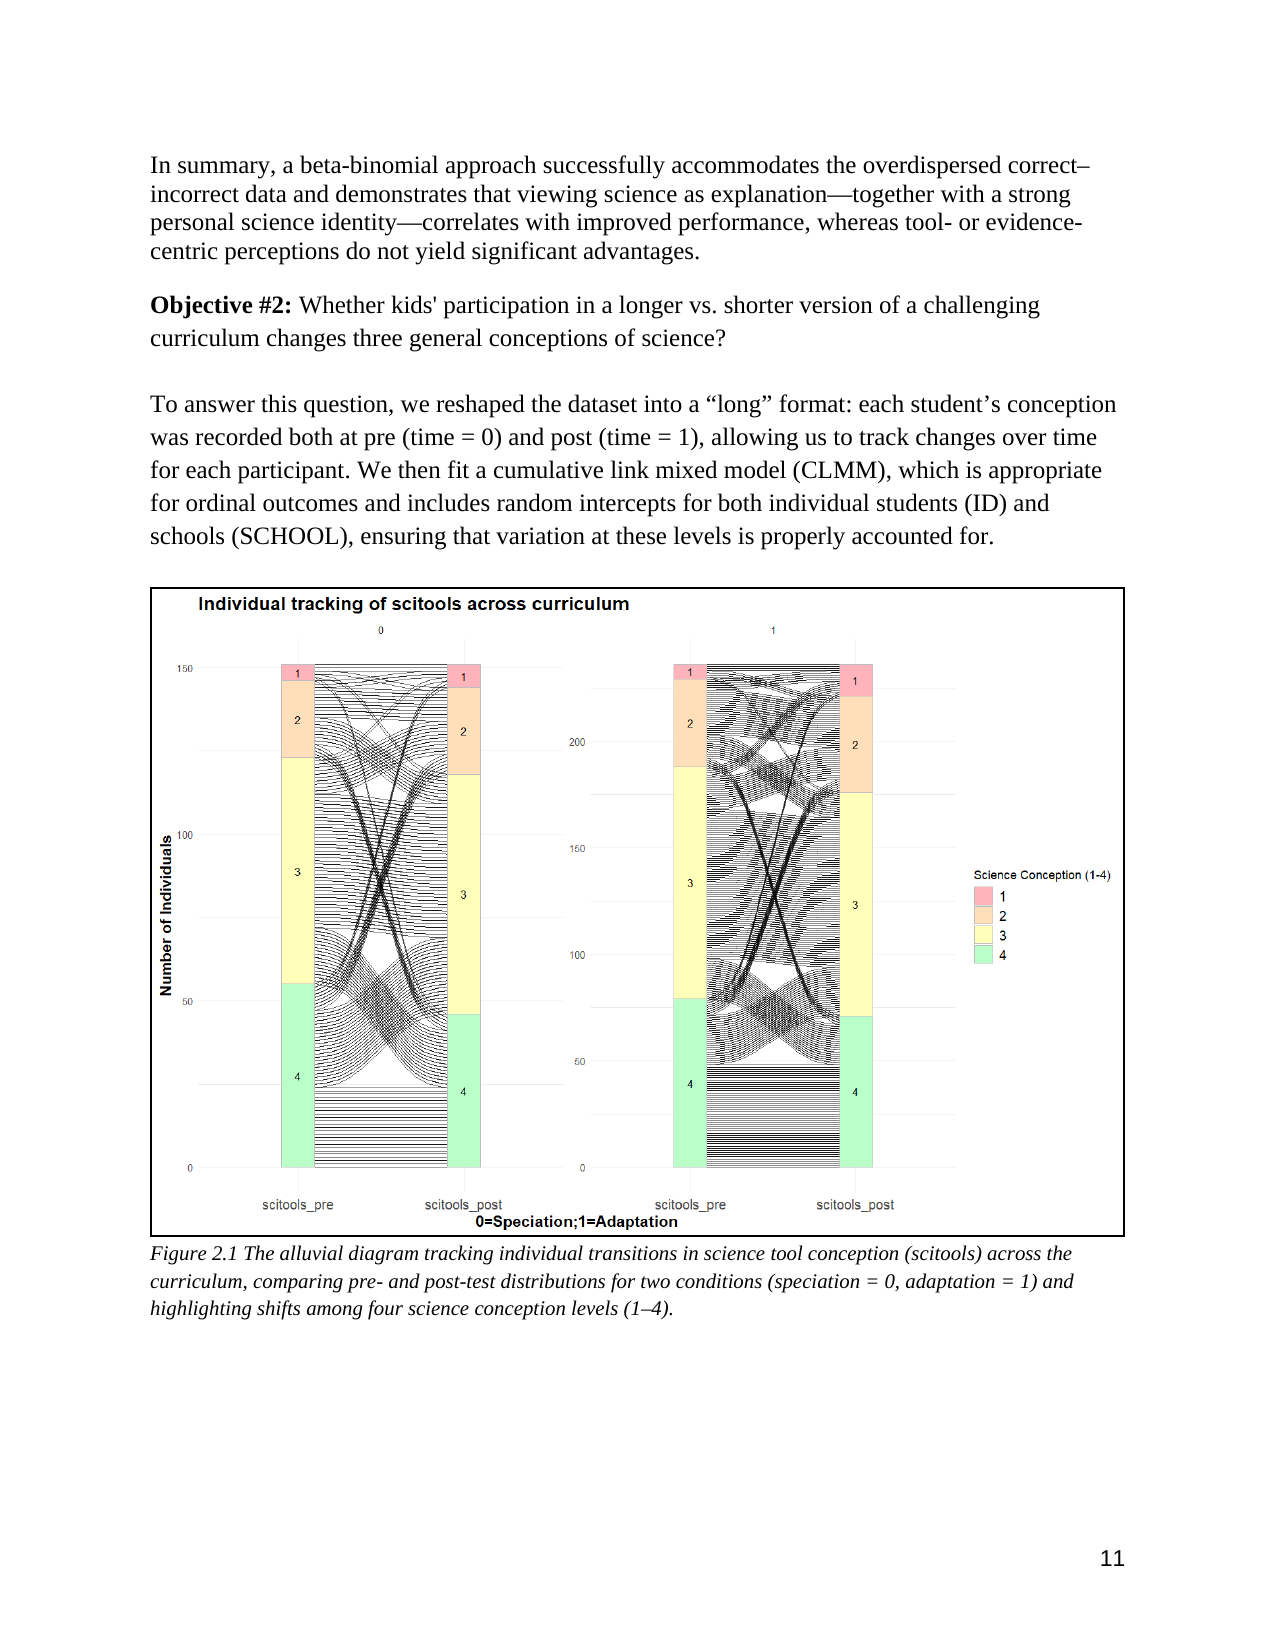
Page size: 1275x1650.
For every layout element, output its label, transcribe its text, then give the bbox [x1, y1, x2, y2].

picture [152, 589, 1123, 1235]
text To answer this question, we reshaped the dataset into a “long” format: each student’s conception was recorded both at pre (time = 0) and post (time = 1), allowing us to track changes over time for each participant. We then fit a cumulative link mixed model (CLMM), which is appropriate for ordinal outcomes and includes random intercepts for both individual students (ID) and schools (SCHOOL), ensuring that variation at these levels is properly accounted for. [150, 389, 1125, 550]
text Figure 2.1 The alluvial diagram tracking individual transitions in science tool conception (scitools) across the curriculum, comparing pre- and post-test distributions for two conditions (speciation = 0, adaptation = 1) and highlighting shifts among four science conception levels (1–4). [150, 1241, 1125, 1320]
text Objective #2: Whether kids' participation in a longer vs. shorter version of a challenging curriculum changes three general conceptions of science? [150, 290, 1125, 352]
text In summary, a beta-binomial approach successfully accommodates the overdispersed correct–incorrect data and demonstrates that viewing science as explanation—together with a strong personal science identity—correlates with improved performance, whereas tool- or evidence-centric perceptions do not yield significant advantages. [150, 150, 1125, 265]
